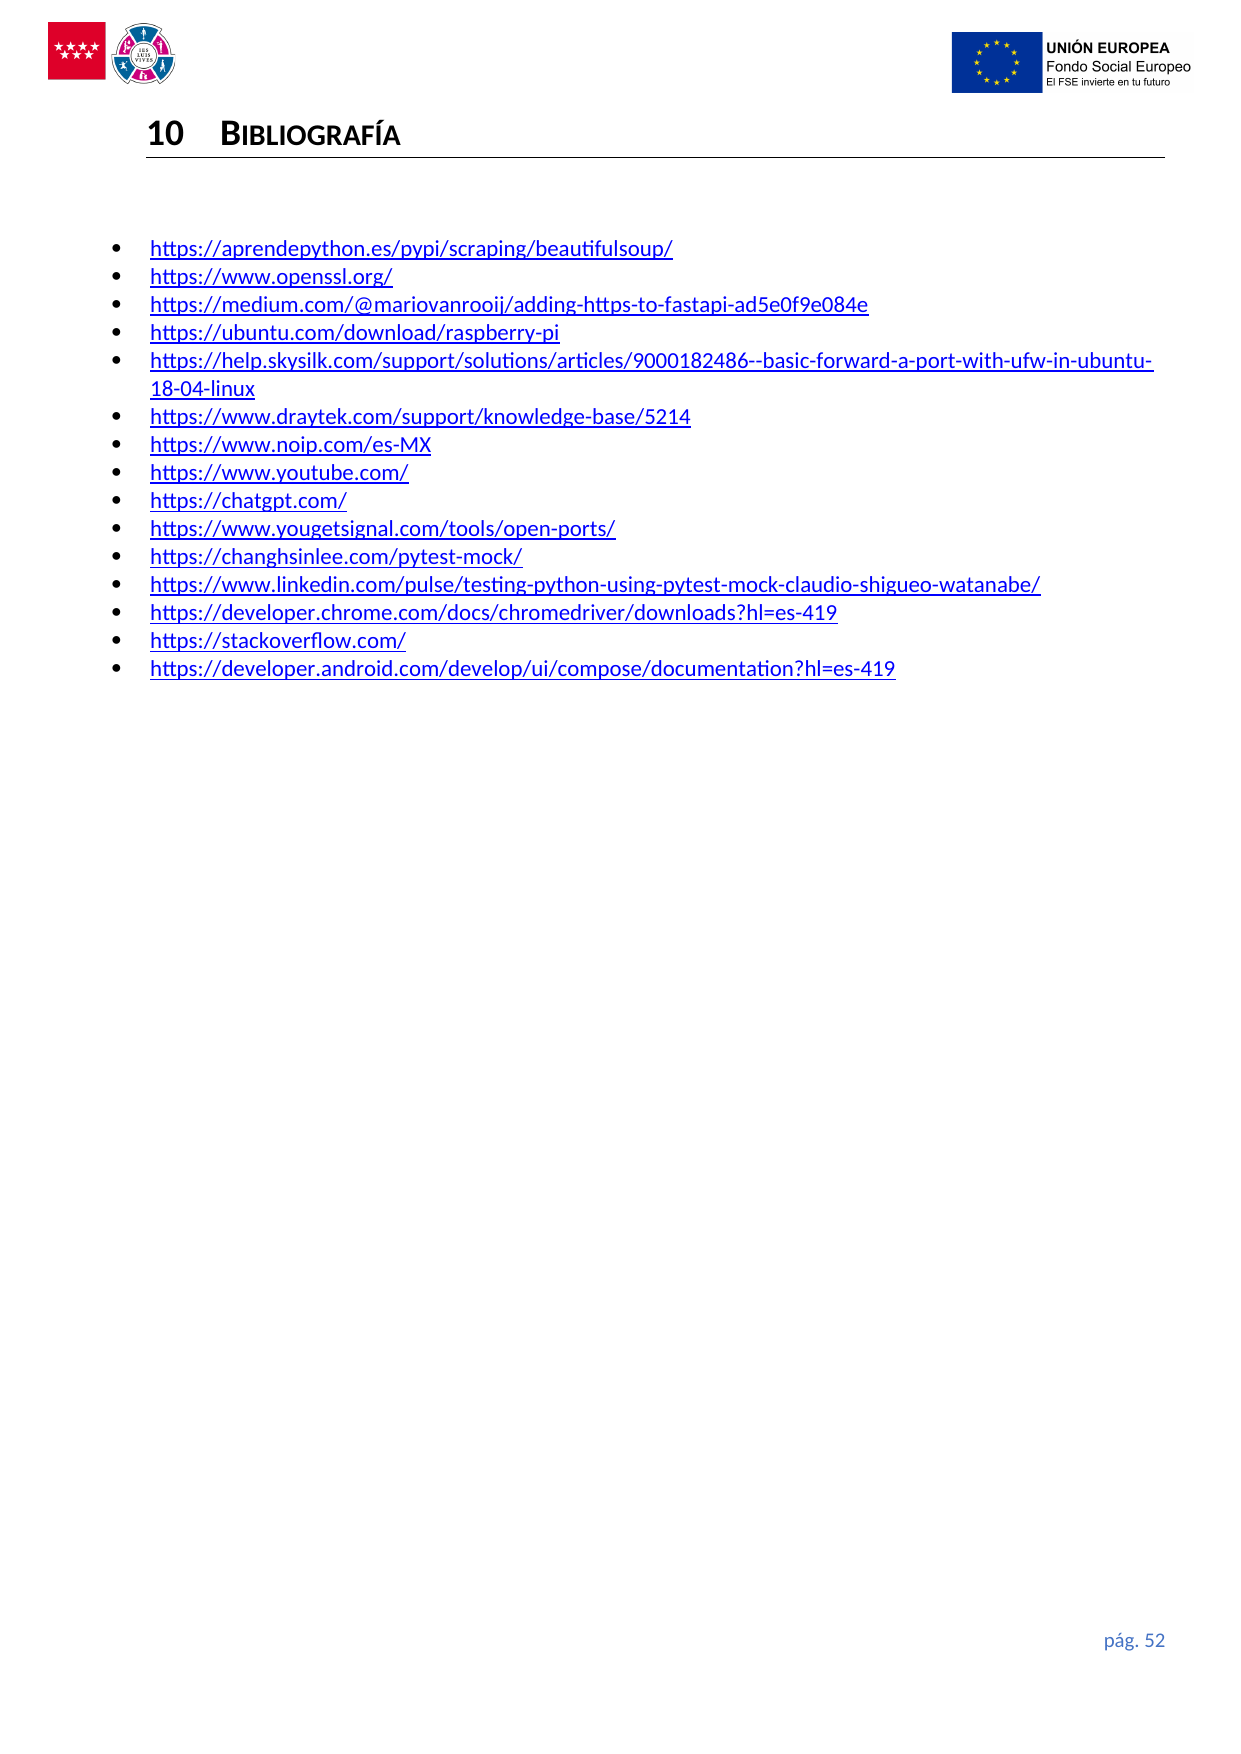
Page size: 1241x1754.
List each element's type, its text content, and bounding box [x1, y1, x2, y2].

list https://stackoverflow.com/ [112, 626, 1165, 654]
list https://developer.chrome.com/docs/chromedriver/downloads?hl=es-419 [112, 598, 1165, 626]
list https://www.youtube.com/ [112, 458, 1165, 486]
picture [41, 15, 176, 86]
text Bibliografía [146, 75, 1165, 157]
picture [951, 32, 1195, 93]
list https://developer.android.com/develop/ui/compose/documentation?hl=es-419 [112, 654, 1165, 682]
list https://changhsinlee.com/pytest-mock/ [112, 542, 1165, 570]
list https://www.yougetsignal.com/tools/open-ports/ [112, 514, 1165, 542]
list https://www.draytek.com/support/knowledge-base/5214 [112, 402, 1165, 430]
list https://www.openssl.org/ [112, 262, 1165, 290]
list https://ubuntu.com/download/raspberry-pi [112, 318, 1165, 346]
list https://www.linkedin.com/pulse/testing-python-using-pytest-mock-claudio-shigueo-watanabe/ [112, 570, 1165, 598]
list https://aprendepython.es/pypi/scraping/beautifulsoup/ [112, 234, 1165, 262]
list https://chatgpt.com/ [112, 486, 1165, 514]
list https://help.skysilk.com/support/solutions/articles/9000182486--basic-forward-a-port-with-ufw-in-ubuntu-18-04-linux [112, 346, 1165, 402]
list https://medium.com/@mariovanrooij/adding-https-to-fastapi-ad5e0f9e084e [112, 290, 1165, 318]
list https://www.noip.com/es-MX [112, 430, 1165, 458]
